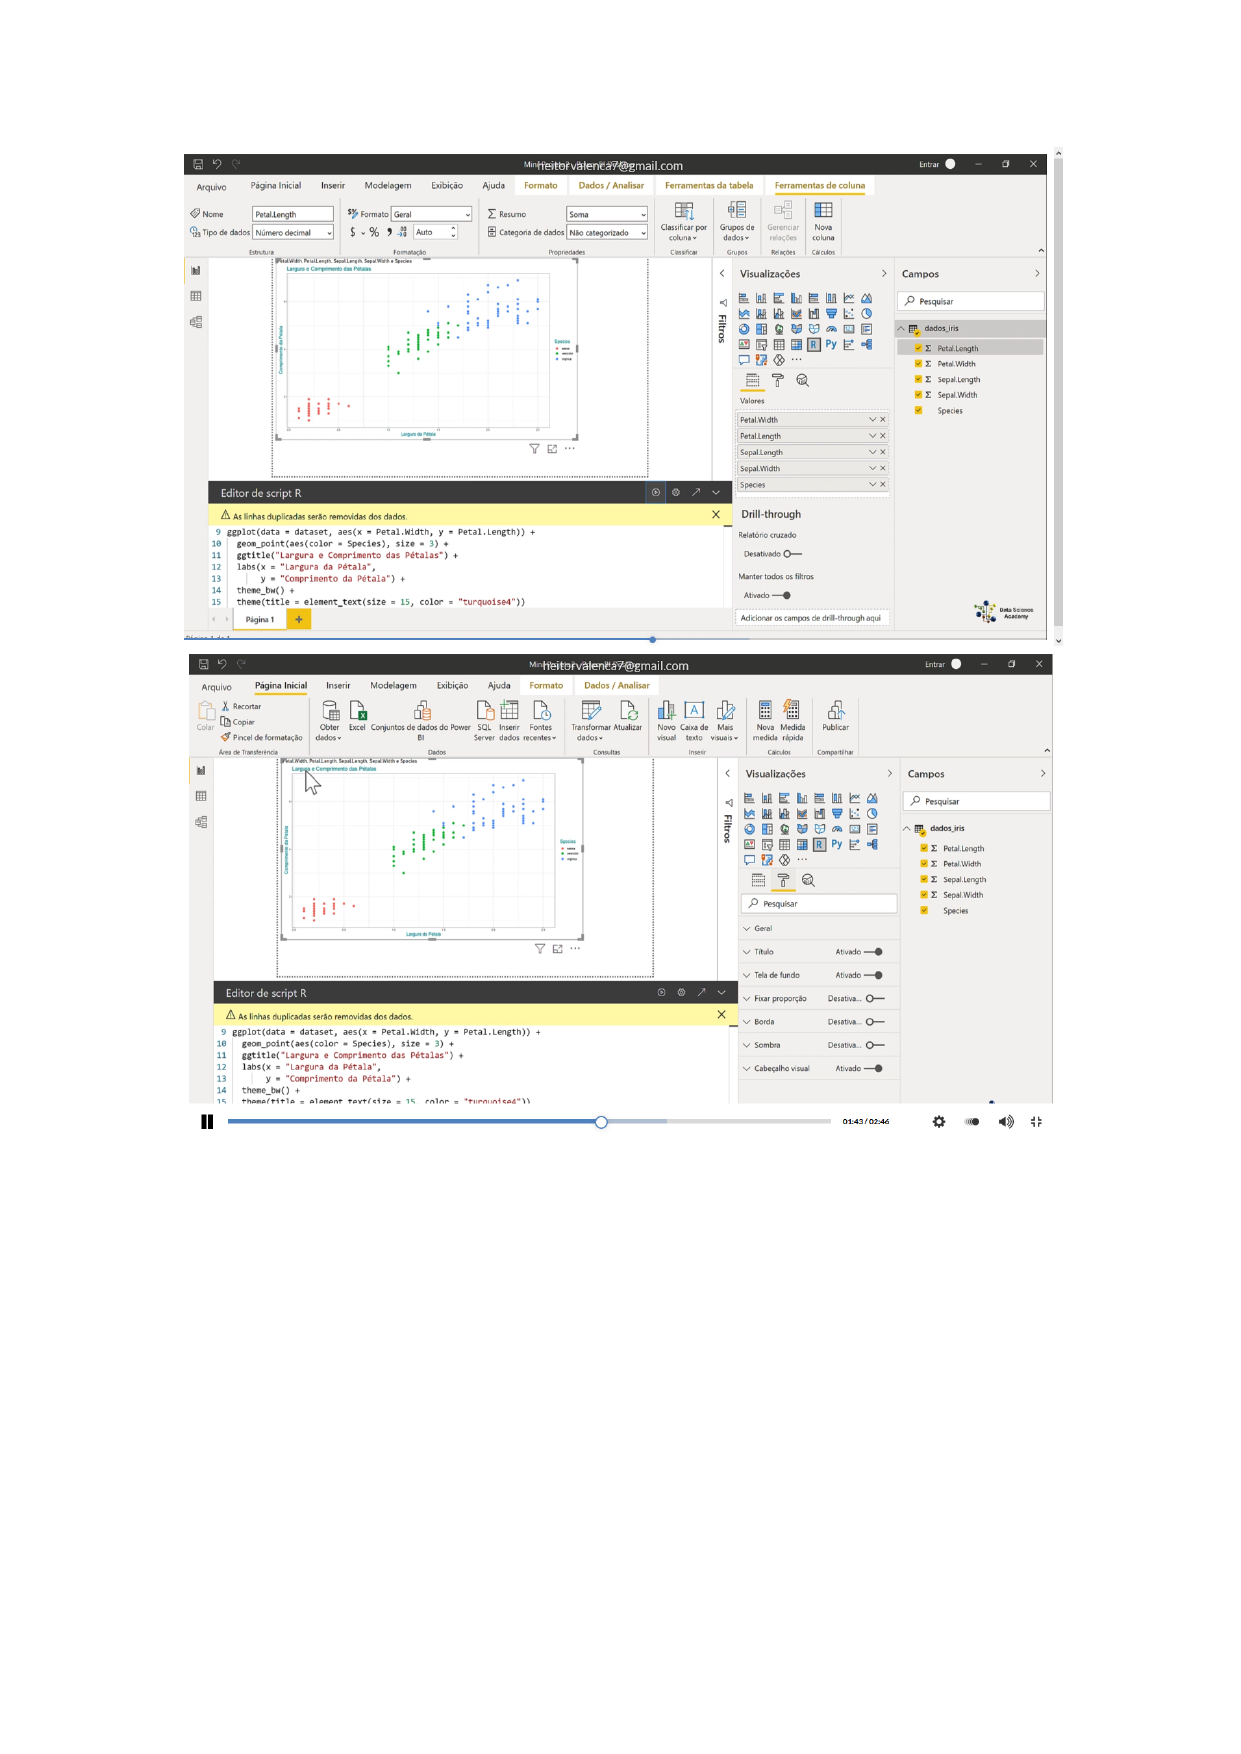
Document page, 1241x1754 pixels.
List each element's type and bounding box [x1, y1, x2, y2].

picture [177, 647, 1063, 1146]
picture [177, 147, 1063, 646]
